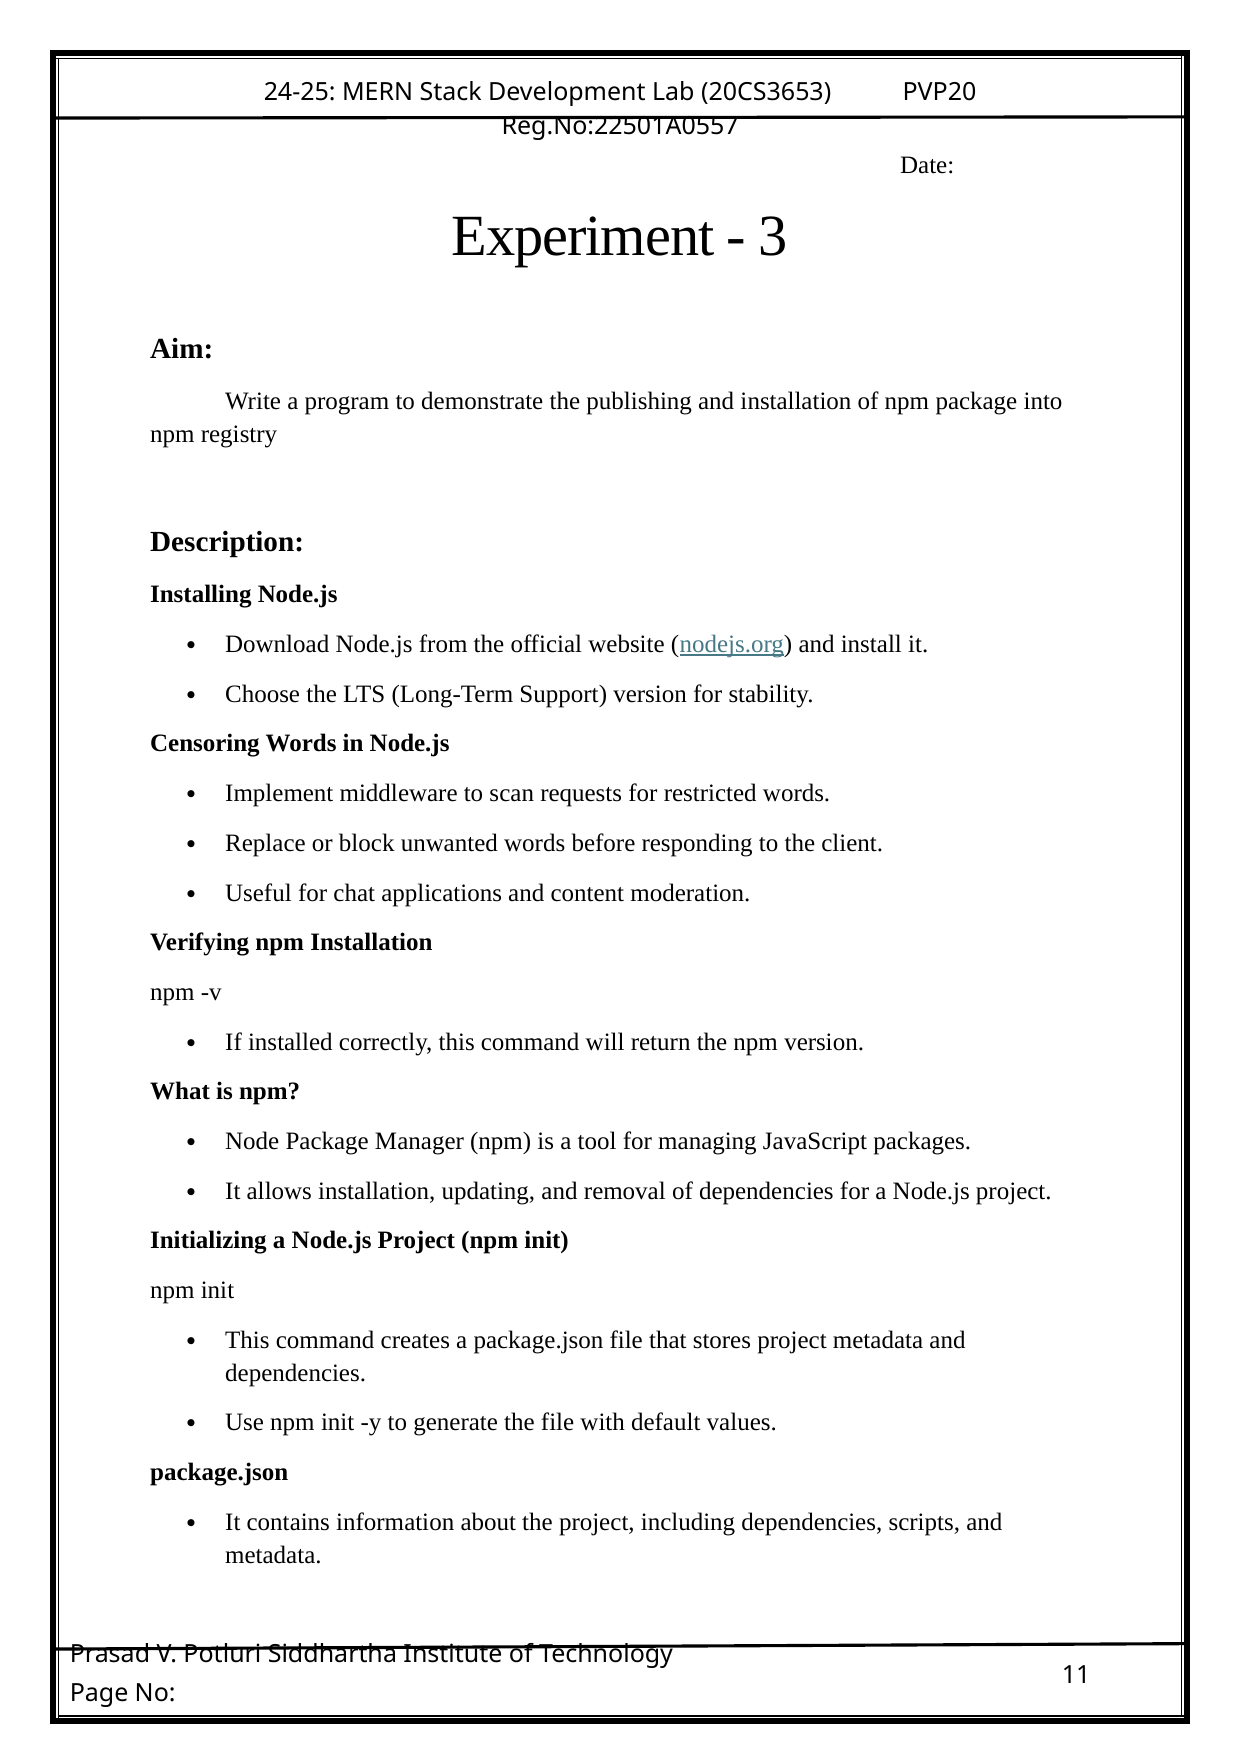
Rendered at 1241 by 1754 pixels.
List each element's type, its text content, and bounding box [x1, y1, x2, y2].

title Experiment - 3 [150, 201, 1090, 268]
text package.json [150, 1457, 1090, 1486]
text Installing Node.js [150, 579, 1090, 608]
list Use npm init -y to generate the file with default values. [187, 1407, 1090, 1436]
list Useful for chat applications and content moderation. [187, 878, 1090, 906]
text Censoring Words in Node.js [150, 728, 1090, 757]
list If installed correctly, this command will return the npm version. [187, 1027, 1090, 1055]
text Initializing a Node.js Project (npm init) [150, 1225, 1090, 1254]
text npm -v [150, 977, 1090, 1006]
text Write a program to demonstrate the publishing and installation of npm package into npm registry [150, 386, 1090, 448]
text Date: [150, 150, 1090, 179]
list This command creates a package.json file that stores project metadata and dependencies. [187, 1325, 1090, 1387]
list Implement middleware to scan requests for restricted words. [187, 778, 1090, 807]
text What is npm? [150, 1076, 1090, 1105]
text Verifying npm Installation [150, 927, 1090, 956]
list Node Package Manager (npm) is a tool for managing JavaScript packages. [187, 1126, 1090, 1155]
list Replace or block unwanted words before responding to the client. [187, 828, 1090, 857]
list Choose the LTS (Long-Term Support) version for stability. [187, 679, 1090, 708]
list It allows installation, updating, and removal of dependencies for a Node.js project. [187, 1176, 1090, 1204]
list Download Node.js from the official website (nodejs.org) and install it. [187, 629, 1090, 658]
text Description: [150, 524, 1090, 558]
list It contains information about the project, including dependencies, scripts, and metadata. [187, 1507, 1090, 1569]
text npm init [150, 1275, 1090, 1304]
text Aim: [150, 331, 1090, 365]
